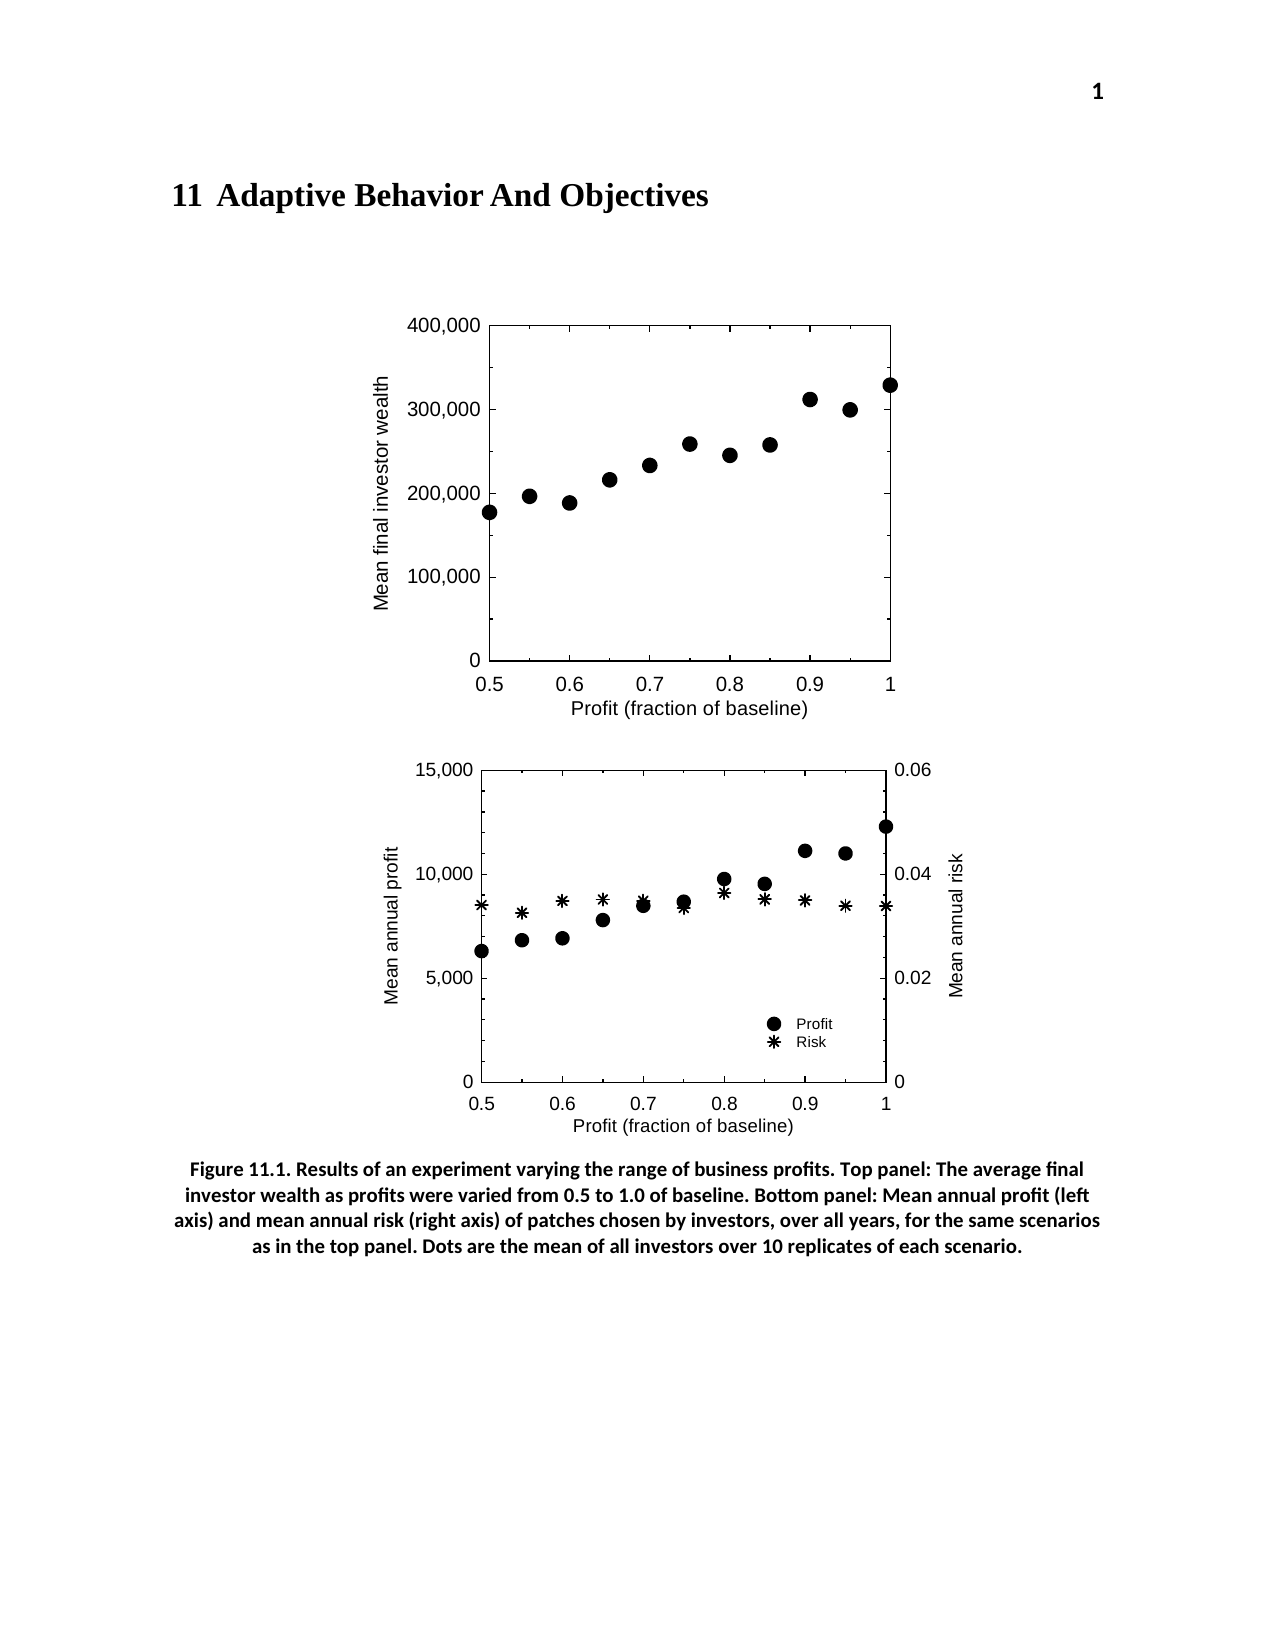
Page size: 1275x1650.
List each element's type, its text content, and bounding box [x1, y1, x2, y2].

subtitle Adaptive Behavior And Objectives [171, 175, 1104, 213]
text Figure 11.1. Results of an experiment varying the range of business profits. Top panel: The average final investor wealth as profits were varied from 0.5 to 1.0 of baseline. Bottom panel: Mean annual profit (left axis) and mean annual risk (right axis) of patches chosen by investors, over all years, for the same scenarios as in the top panel. Dots are the mean of all investors over 10 replicates of each scenario. [171, 1157, 1104, 1258]
